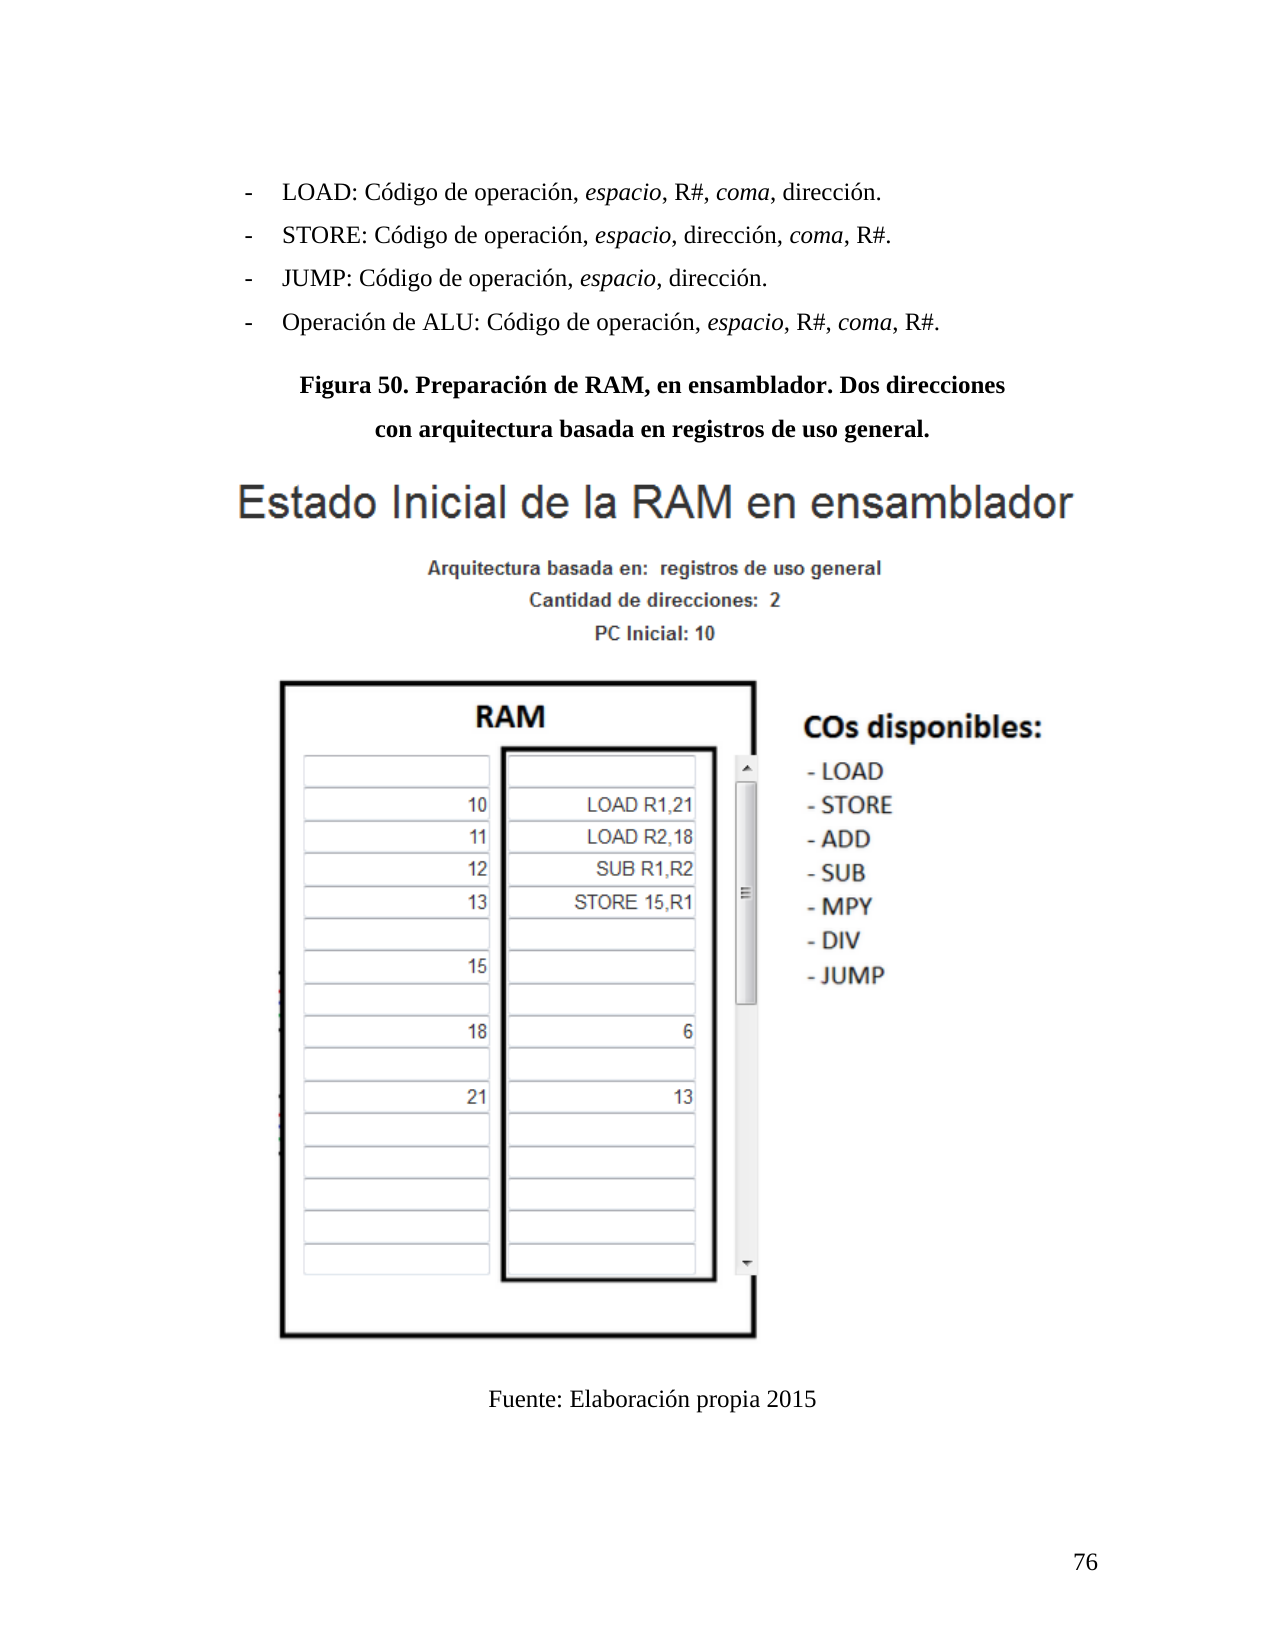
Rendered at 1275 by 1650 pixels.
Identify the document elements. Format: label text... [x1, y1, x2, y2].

text Figura 50. Preparación de RAM, en ensamblador. Dos direcciones [207, 371, 1098, 399]
list JUMP: Código de operación, espacio, dirección. [244, 263, 1098, 292]
picture [211, 456, 1093, 1370]
list STORE: Código de operación, espacio, dirección, coma, R#. [244, 220, 1098, 249]
list LOAD: Código de operación, espacio, R#, coma, dirección. [244, 177, 1098, 206]
text con arquitectura basada en registros de uso general. [207, 414, 1098, 442]
text Fuente: Elaboración propia 2015 [207, 1384, 1098, 1412]
list Operación de ALU: Código de operación, espacio, R#, coma, R#. [244, 307, 1098, 335]
